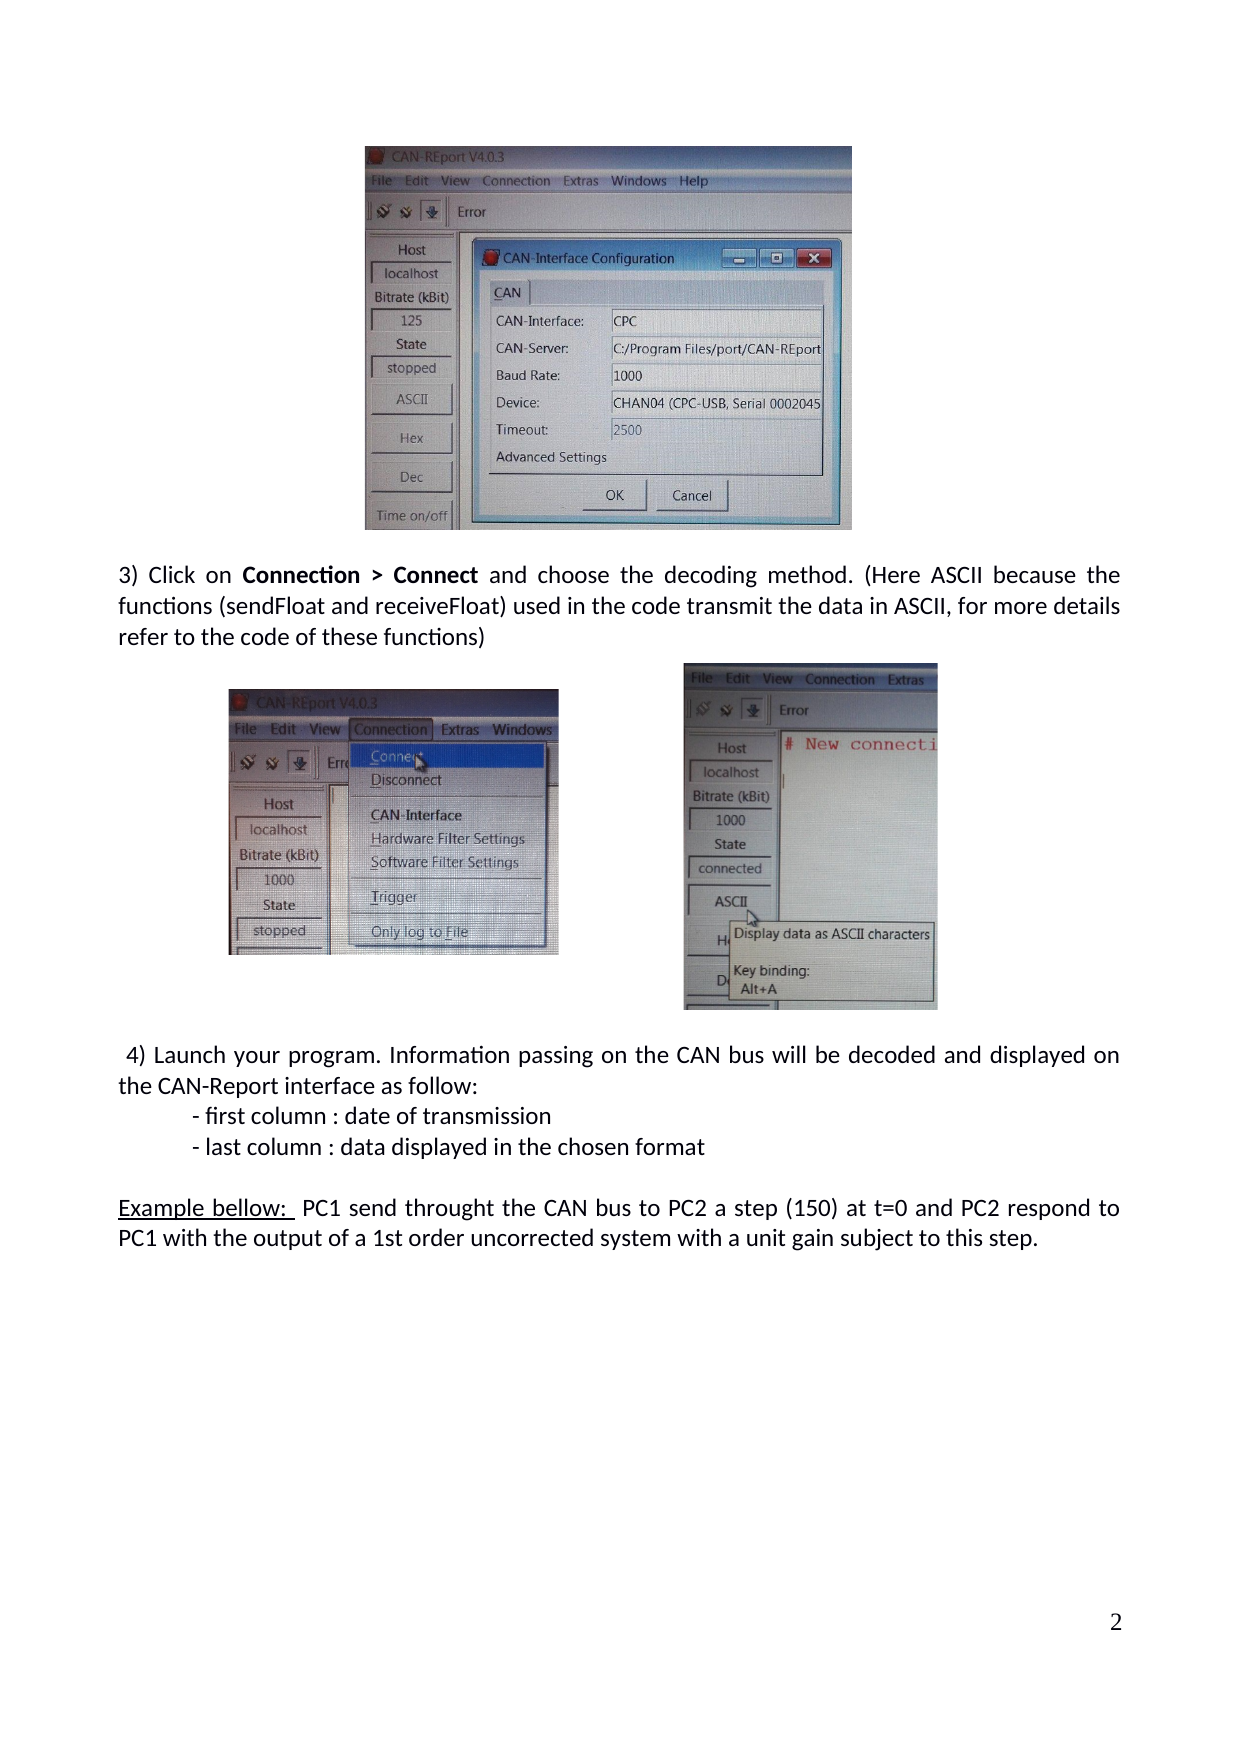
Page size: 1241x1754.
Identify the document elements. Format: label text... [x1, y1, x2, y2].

picture [364, 146, 852, 530]
text 3) Click on Connection > Connect and choose the decoding method. (Here ASCII because the functions (sendFloat and receiveFloat) used in the code transmit the data in ASCII, for more details refer to the code of these functions) [118, 560, 1122, 651]
picture [683, 663, 938, 1010]
text - first column : date of transmission [118, 1100, 1122, 1131]
text Example bellow: PC1 send throught the CAN bus to PC2 a step (150) at t=0 and PC2 respond to PC1 with the output of a 1st order uncorrected system with a unit gain subject to this step. [118, 1192, 1122, 1253]
text 4) Launch your program. Information passing on the CAN bus will be decoded and displayed on the CAN-Report interface as follow: [118, 1039, 1122, 1100]
picture [228, 689, 559, 955]
text - last column : data displayed in the chosen format [118, 1131, 1122, 1161]
